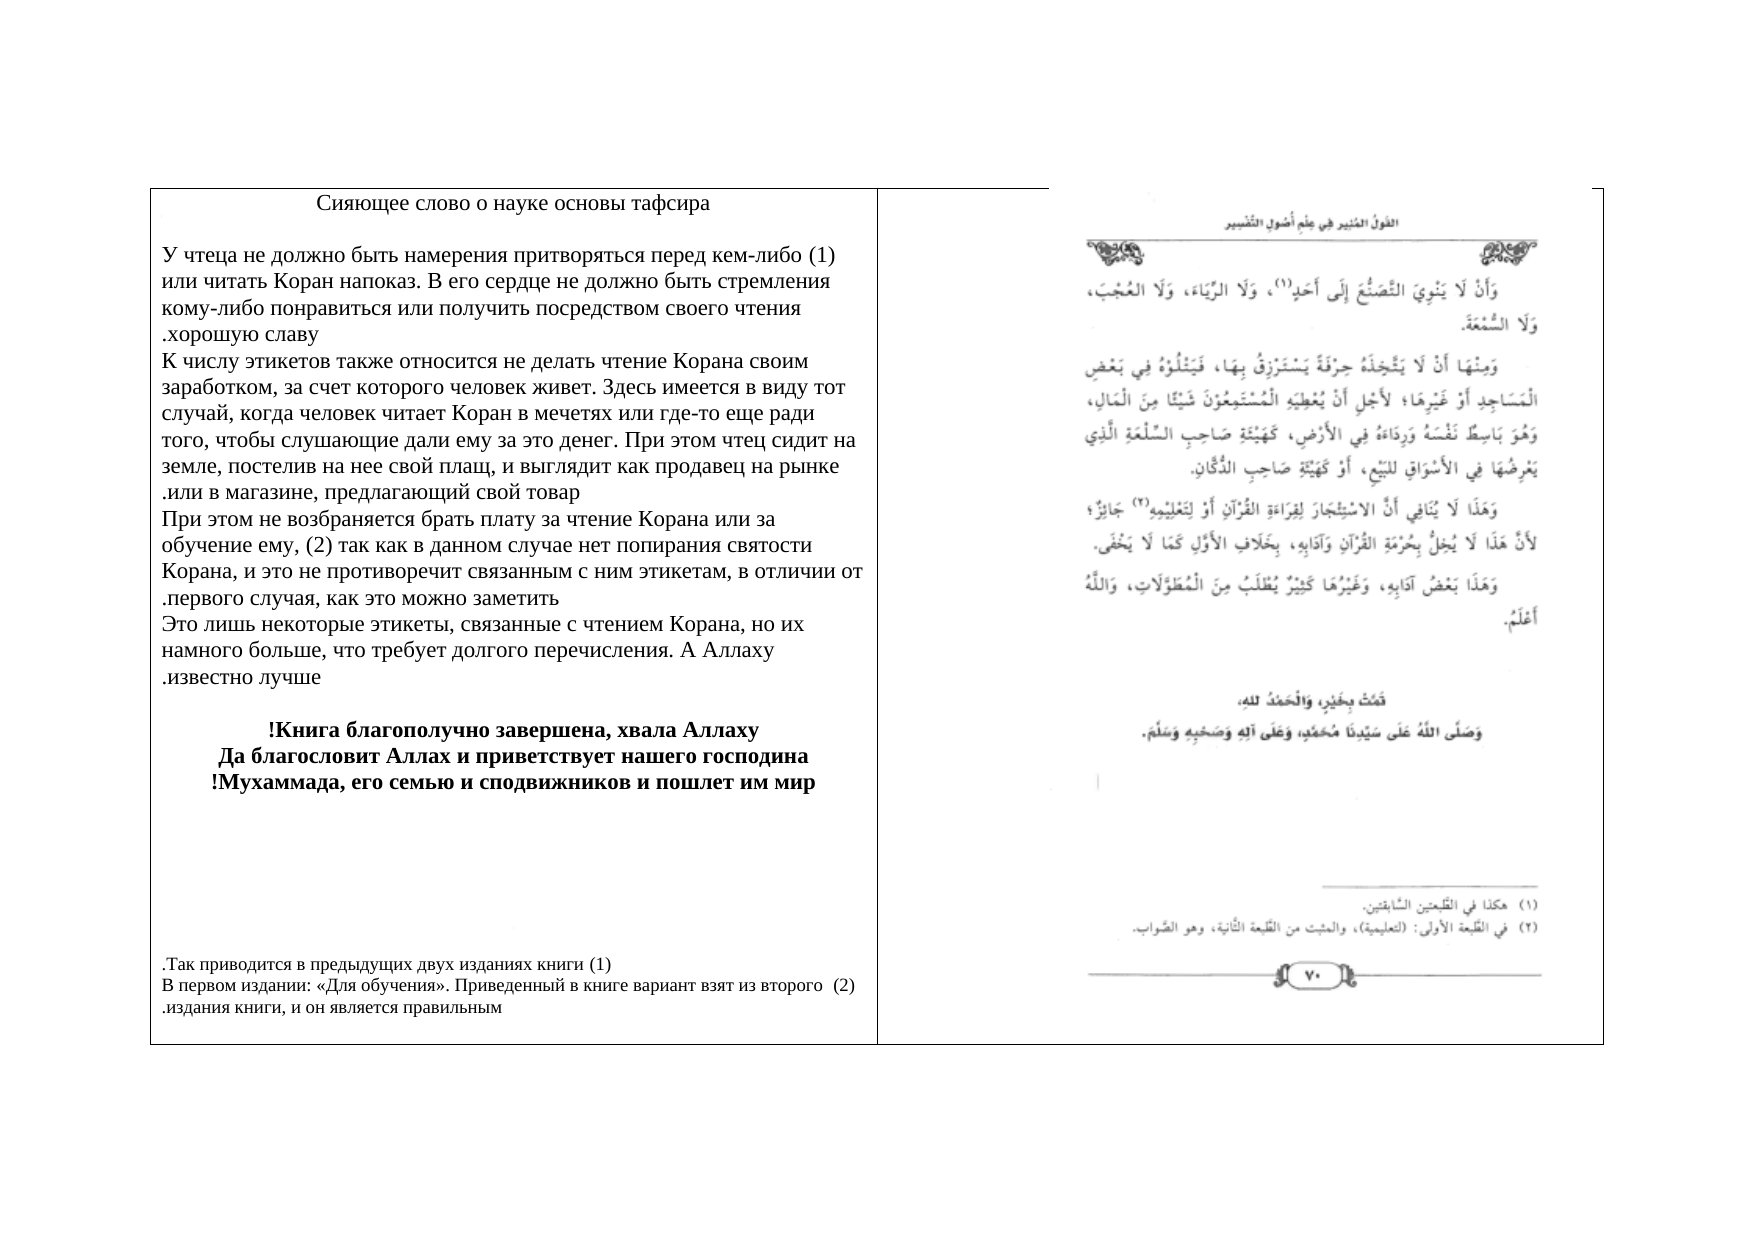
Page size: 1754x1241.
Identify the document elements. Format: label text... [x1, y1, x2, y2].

table_header Сияющее слово о науке основы тафсира У чтеца не должно быть намерения притворяться перед кем-либо (1) или читать Коран напоказ. В его сердце не должно быть стремления кому-либо понравиться или получить посредством своего чтения хорошую славу. К числу этикетов также относится не делать чтение Корана своим заработком, за счет которого человек живет. Здесь имеется в виду тот случай, когда человек читает Коран в мечетях или где-то еще ради того, чтобы слушающие дали ему за это денег. При этом чтец сидит на земле, постелив на нее свой плащ, и выглядит как продавец на рынке или в магазине, предлагающий свой товар. При этом не возбраняется брать плату за чтение Корана или за обучение ему, (2) так как в данном случае нет попирания святости Корана, и это не противоречит связанным с ним этикетам, в отличии от первого случая, как это можно заметить. Это лишь некоторые этикеты, связанные с чтением Корана, но их намного больше, что требует долгого перечисления. А Аллаху известно лучше. Книга благополучно завершена, хвала Аллаху! Да благословит Аллах и приветствует нашего господина Мухаммада, его семью и сподвижников и пошлет им мир! (1) Так приводится в предыдущих двух изданиях книги. (2) В первом издании: «Для обучения». Приведенный в книге вариант взят из второго издания книги, и он является правильным. [151, 189, 877, 1044]
table_header [878, 189, 1603, 1044]
picture [1049, 188, 1592, 1008]
